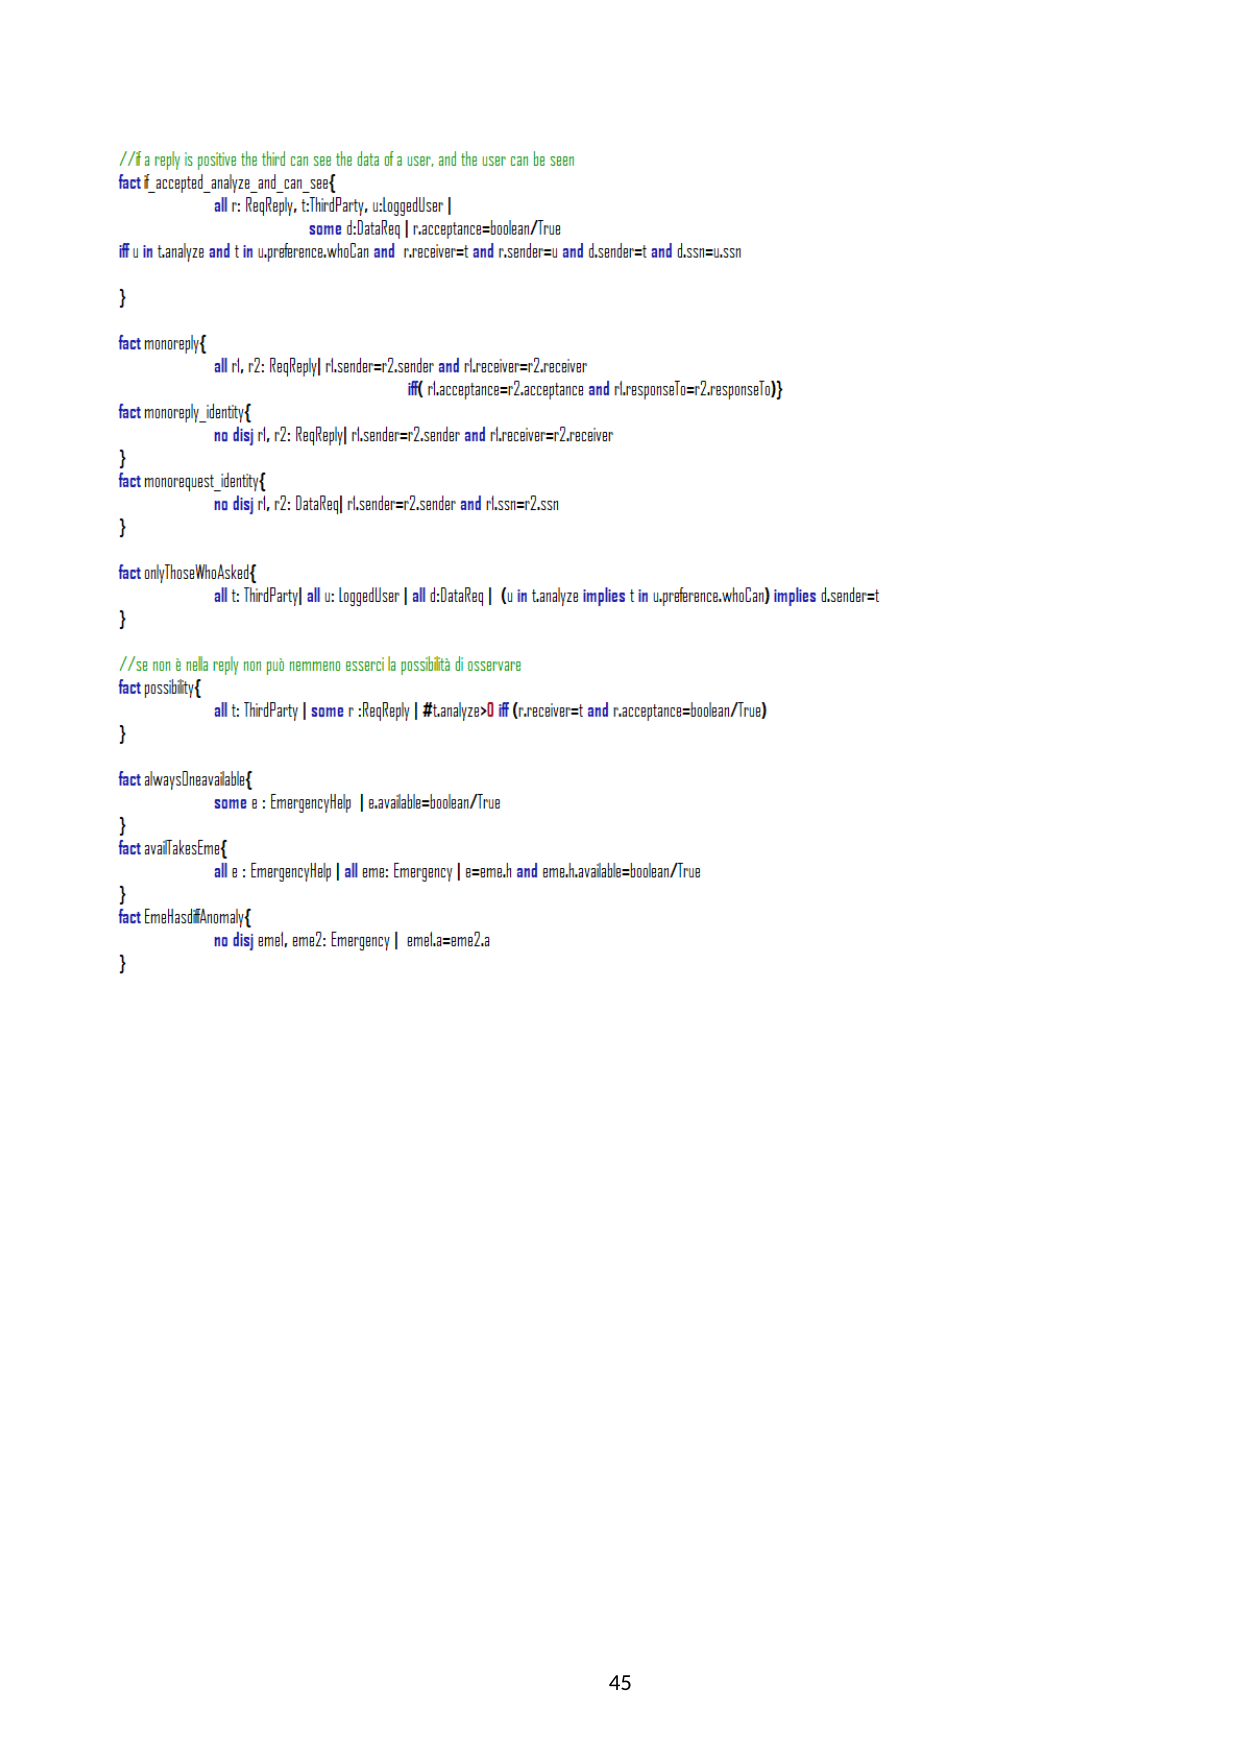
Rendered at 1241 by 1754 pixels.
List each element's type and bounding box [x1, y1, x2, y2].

picture [118, 147, 1045, 987]
